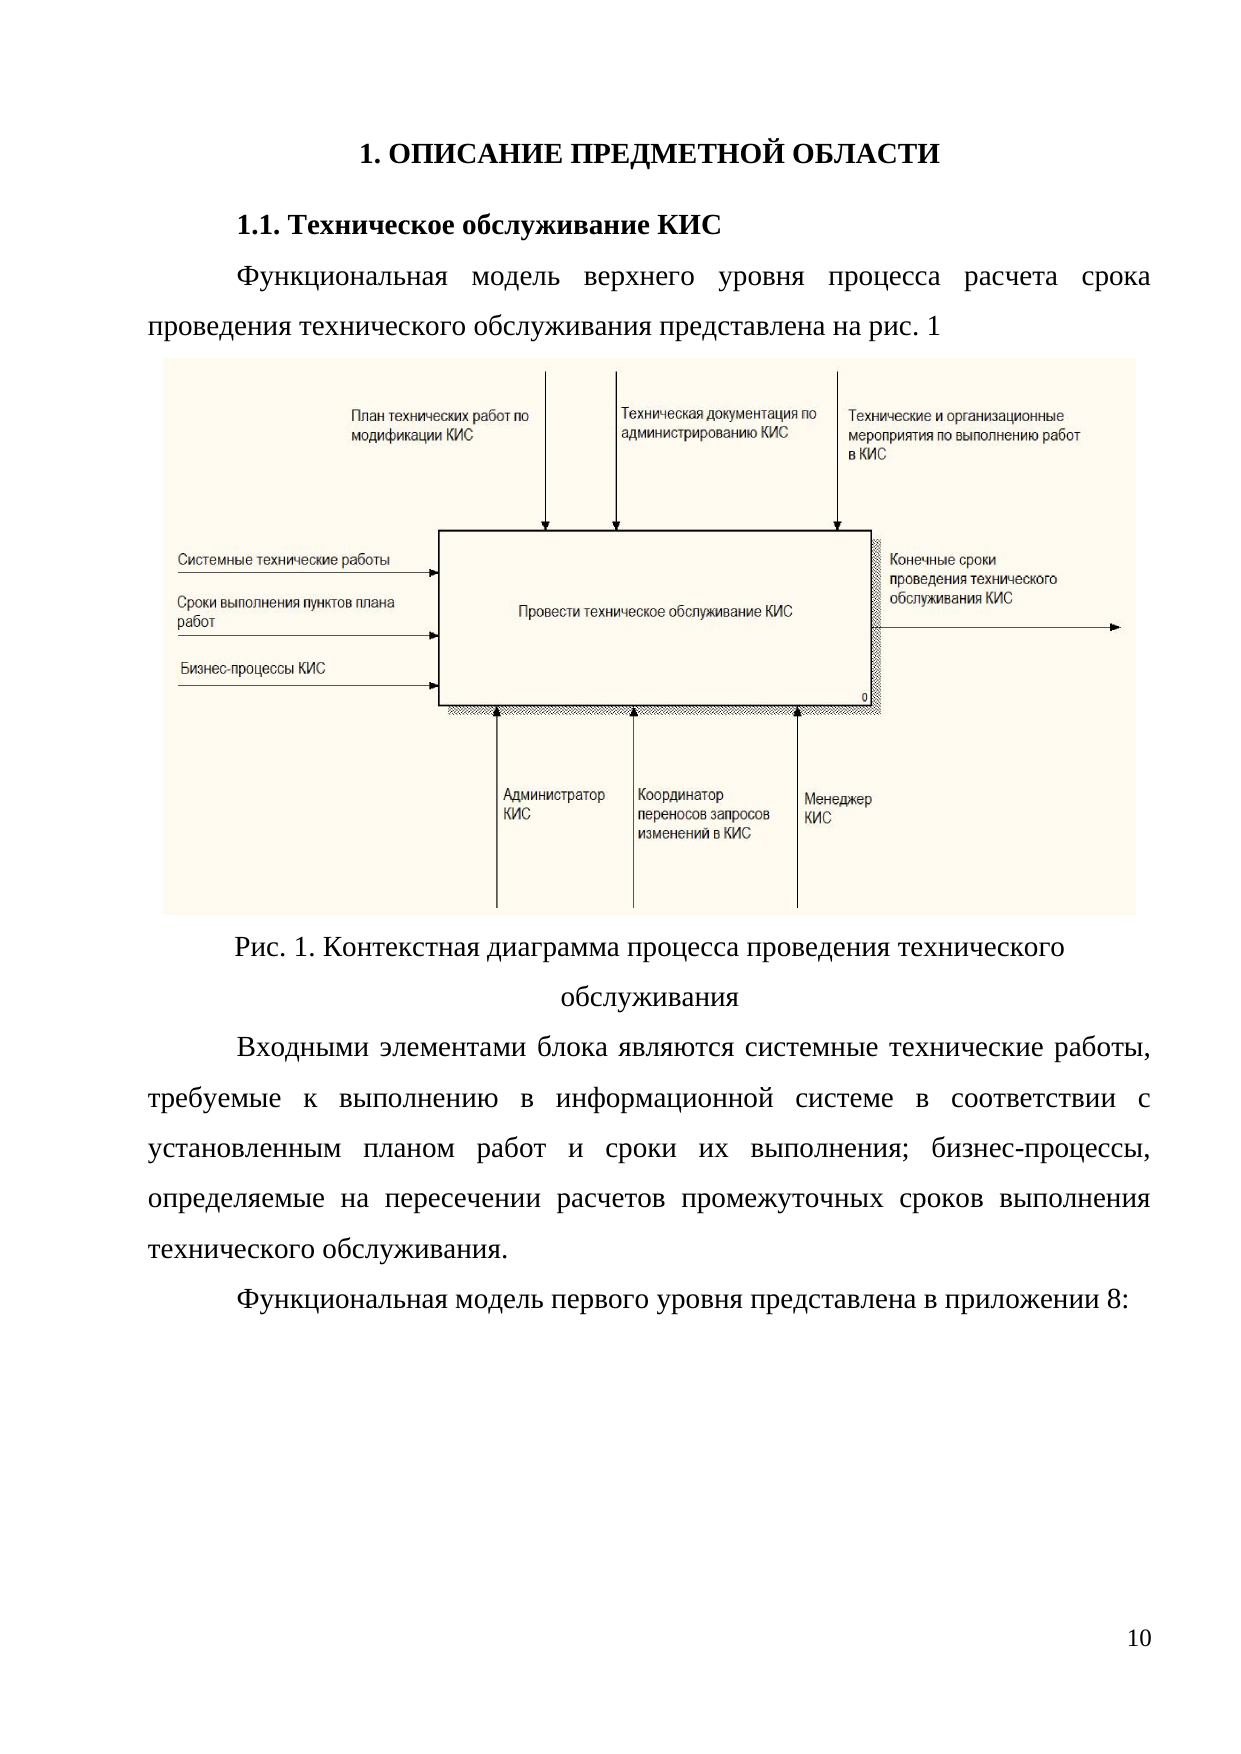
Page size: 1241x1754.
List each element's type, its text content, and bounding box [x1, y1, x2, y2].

subtitle 1.1. Техническое обслуживание КИС [148, 207, 1152, 241]
subtitle 1. ОПИСАНИЕ ПРЕДМЕТНОЙ ОБЛАСТИ [148, 136, 1152, 170]
text Входными элементами блока являются системные технические работы, требуемые к выполнению в информационной системе в соответствии с установленным планом работ и сроки их выполнения; бизнес-процессы, определяемые на пересечении расчетов промежуточных сроков выполнения технического обслуживания. [148, 1029, 1152, 1264]
text Рис. 1. Контекстная диаграмма процесса проведения технического обслуживания [148, 929, 1152, 1013]
text Функциональная модель верхнего уровня процесса расчета срока проведения технического обслуживания представлена на рис. 1 [148, 258, 1152, 341]
text Функциональная модель первого уровня представлена в приложении 8: [148, 1281, 1152, 1314]
picture [162, 358, 1137, 915]
